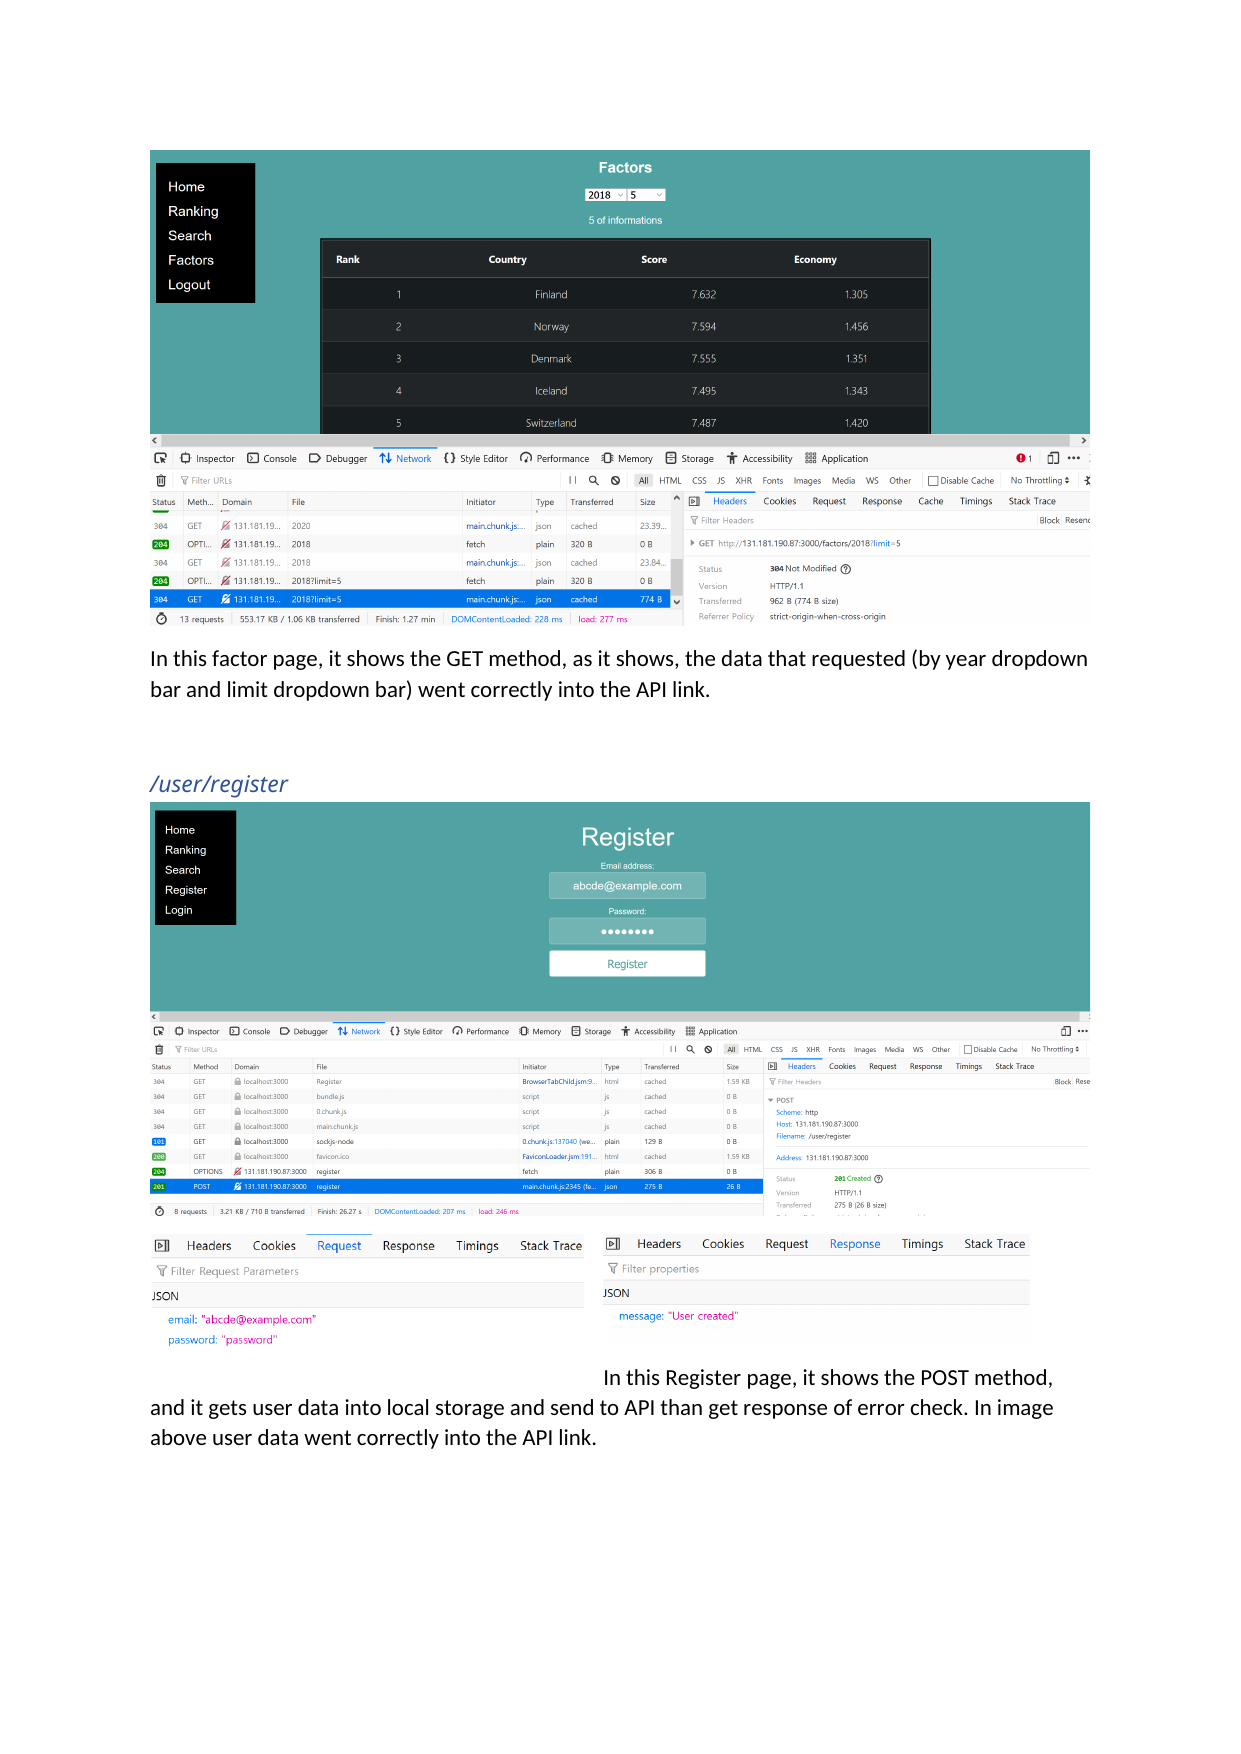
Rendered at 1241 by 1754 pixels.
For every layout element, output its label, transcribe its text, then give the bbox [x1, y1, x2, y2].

picture [150, 802, 1091, 1216]
text In this Register page, it shows the POST method, and it gets user data into local storage and send to API than get response of error check. In image above user data went correctly into the API link. [150, 1363, 1090, 1451]
text In this factor page, it shows the GET method, as it shows, the data that requested (by year dropdown bar and limit dropdown bar) went correctly into the API link. [150, 644, 1090, 703]
picture [150, 1234, 584, 1347]
subtitle /user/register [150, 768, 1090, 800]
picture [150, 150, 1091, 626]
picture [602, 1234, 1029, 1344]
